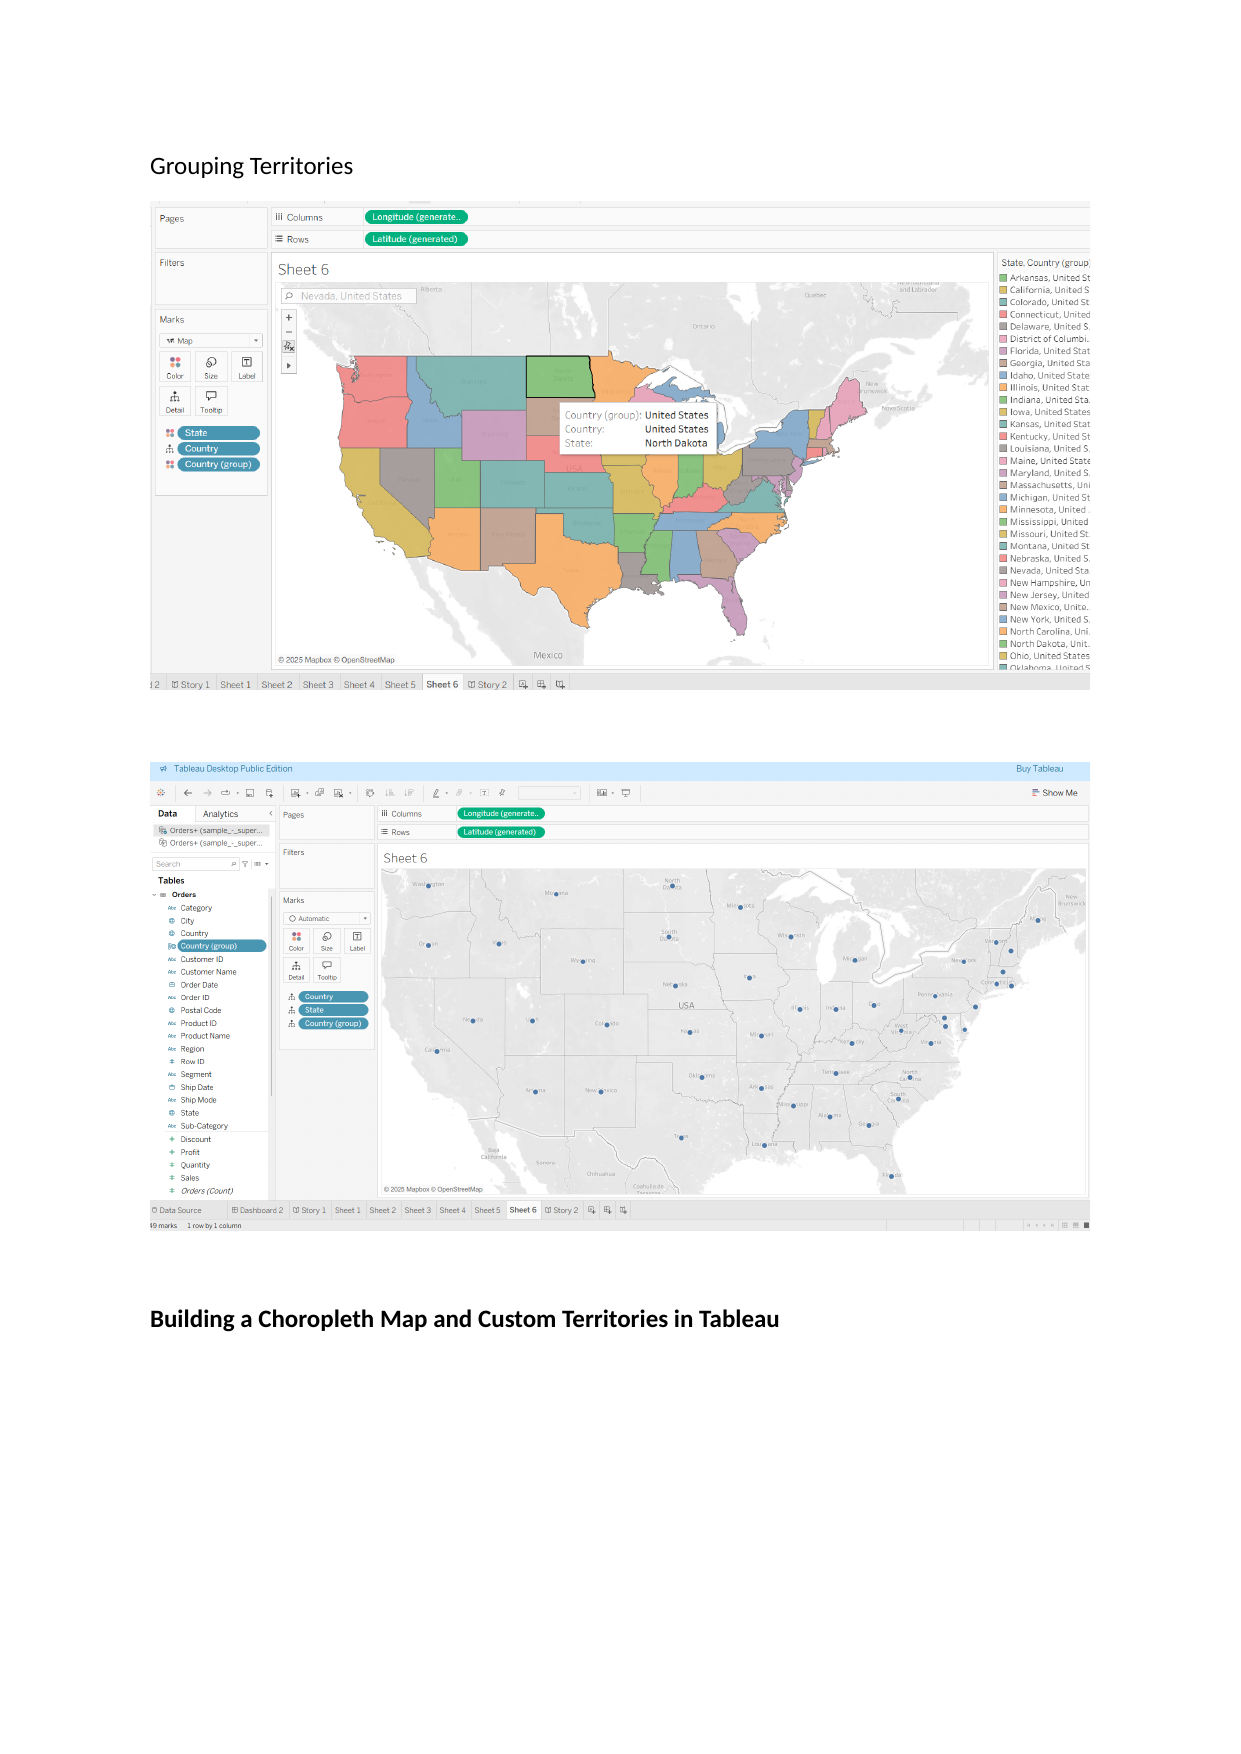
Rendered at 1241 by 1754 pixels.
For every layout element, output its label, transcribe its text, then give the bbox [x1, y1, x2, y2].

text Grouping Territories [150, 150, 1090, 181]
text Building a Choropleth Map and Custom Territories in Tableau [150, 1303, 1090, 1334]
picture [150, 201, 1091, 690]
picture [150, 762, 1091, 1231]
